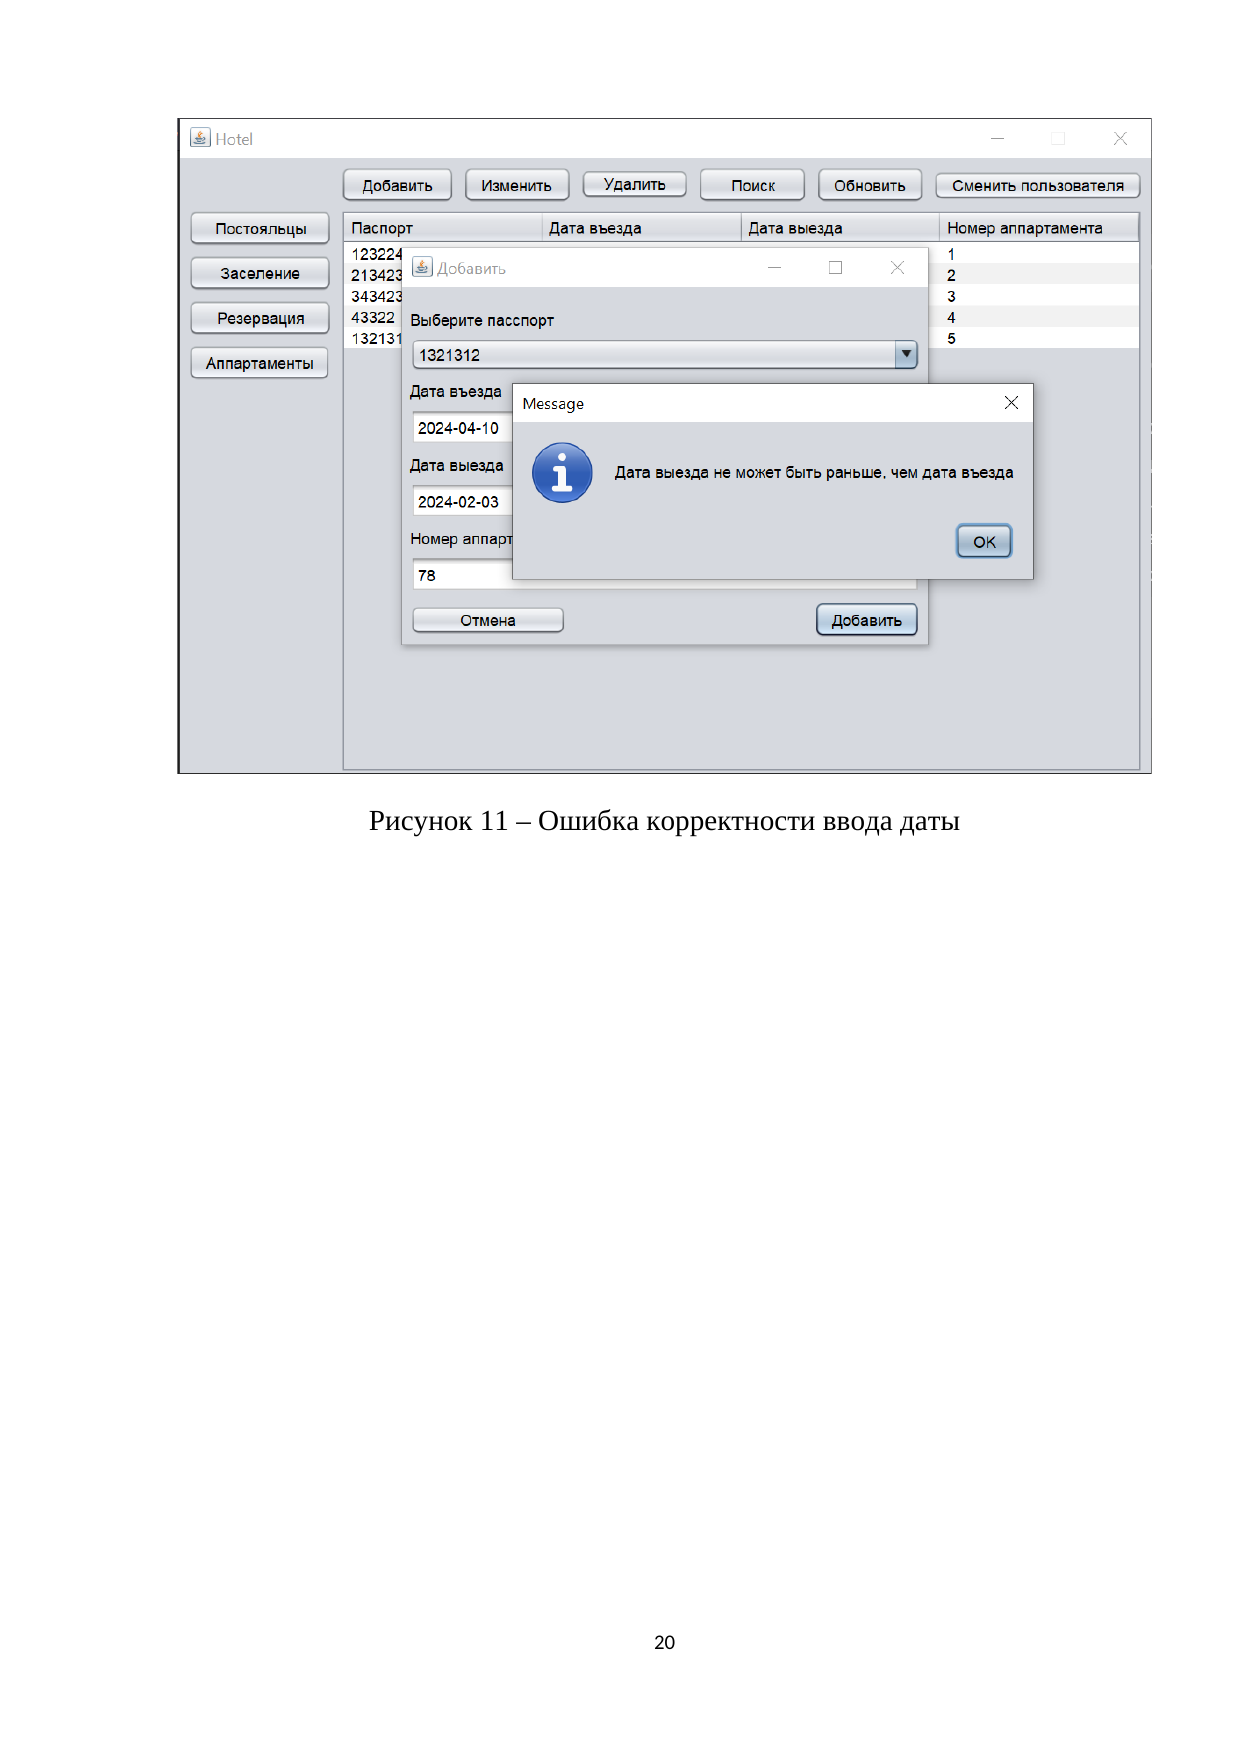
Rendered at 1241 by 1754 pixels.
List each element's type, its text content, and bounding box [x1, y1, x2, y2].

text Рисунок 11 – Ошибка корректности ввода даты [177, 803, 1152, 836]
picture [177, 118, 1152, 774]
